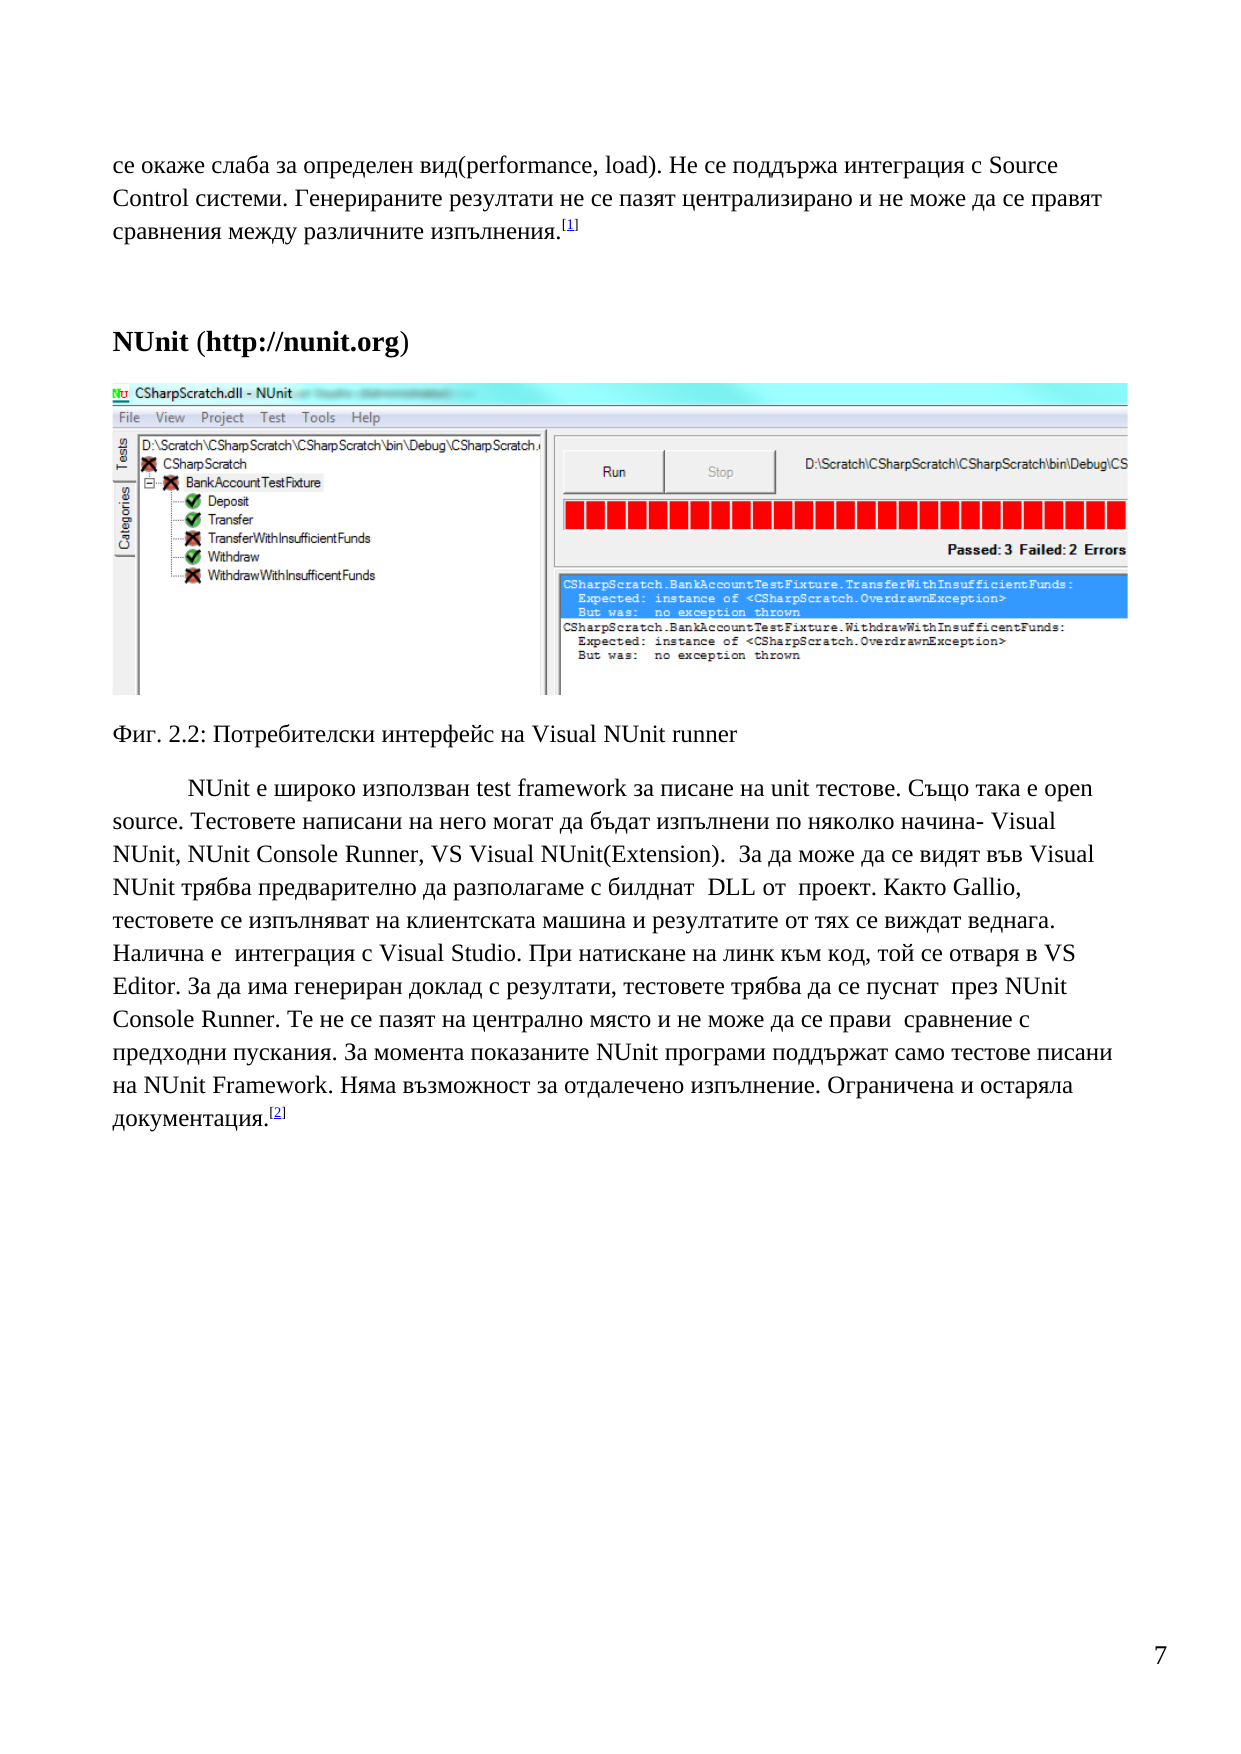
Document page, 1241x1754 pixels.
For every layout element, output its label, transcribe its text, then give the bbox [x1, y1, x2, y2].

text Фиг. 2.2: Потребителски интерфейс на Visual NUnit runner [112, 719, 1128, 748]
picture [112, 383, 1128, 695]
subtitle NUnit (http://nunit.org) [112, 324, 1128, 357]
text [112, 150, 1128, 245]
text NUnit е широко използван test framework за писане на unit тестове. Също така е open source. Тестовете написани на него могат да бъдат изпълнени по няколко начина- Visual NUnit, NUnit Console Runner, VS Visual NUnit(Extension). За да може да се видят във Visual NUnit трябва предварително да разполагаме с билднат DLL от проект. Както Gallio, тестовете се изпълняват на клиентската машина и резултатите от тях се виждат веднага. Налична е интеграция с Visual Studio. При натискане на линк към код, той се отваря в VS Editor. За да има генериран доклад с резултати, тестовете трябва да се пуснат през NUnit Console Runner. Те не се пазят на централно място и не може да се прави сравнение с предходни пускания. За момента показаните NUnit програми поддържат само тестове писани на NUnit Framework. Няма възможност за отдалечено изпълнение. Ограничена и остаряла документация.[2] [112, 773, 1128, 1132]
